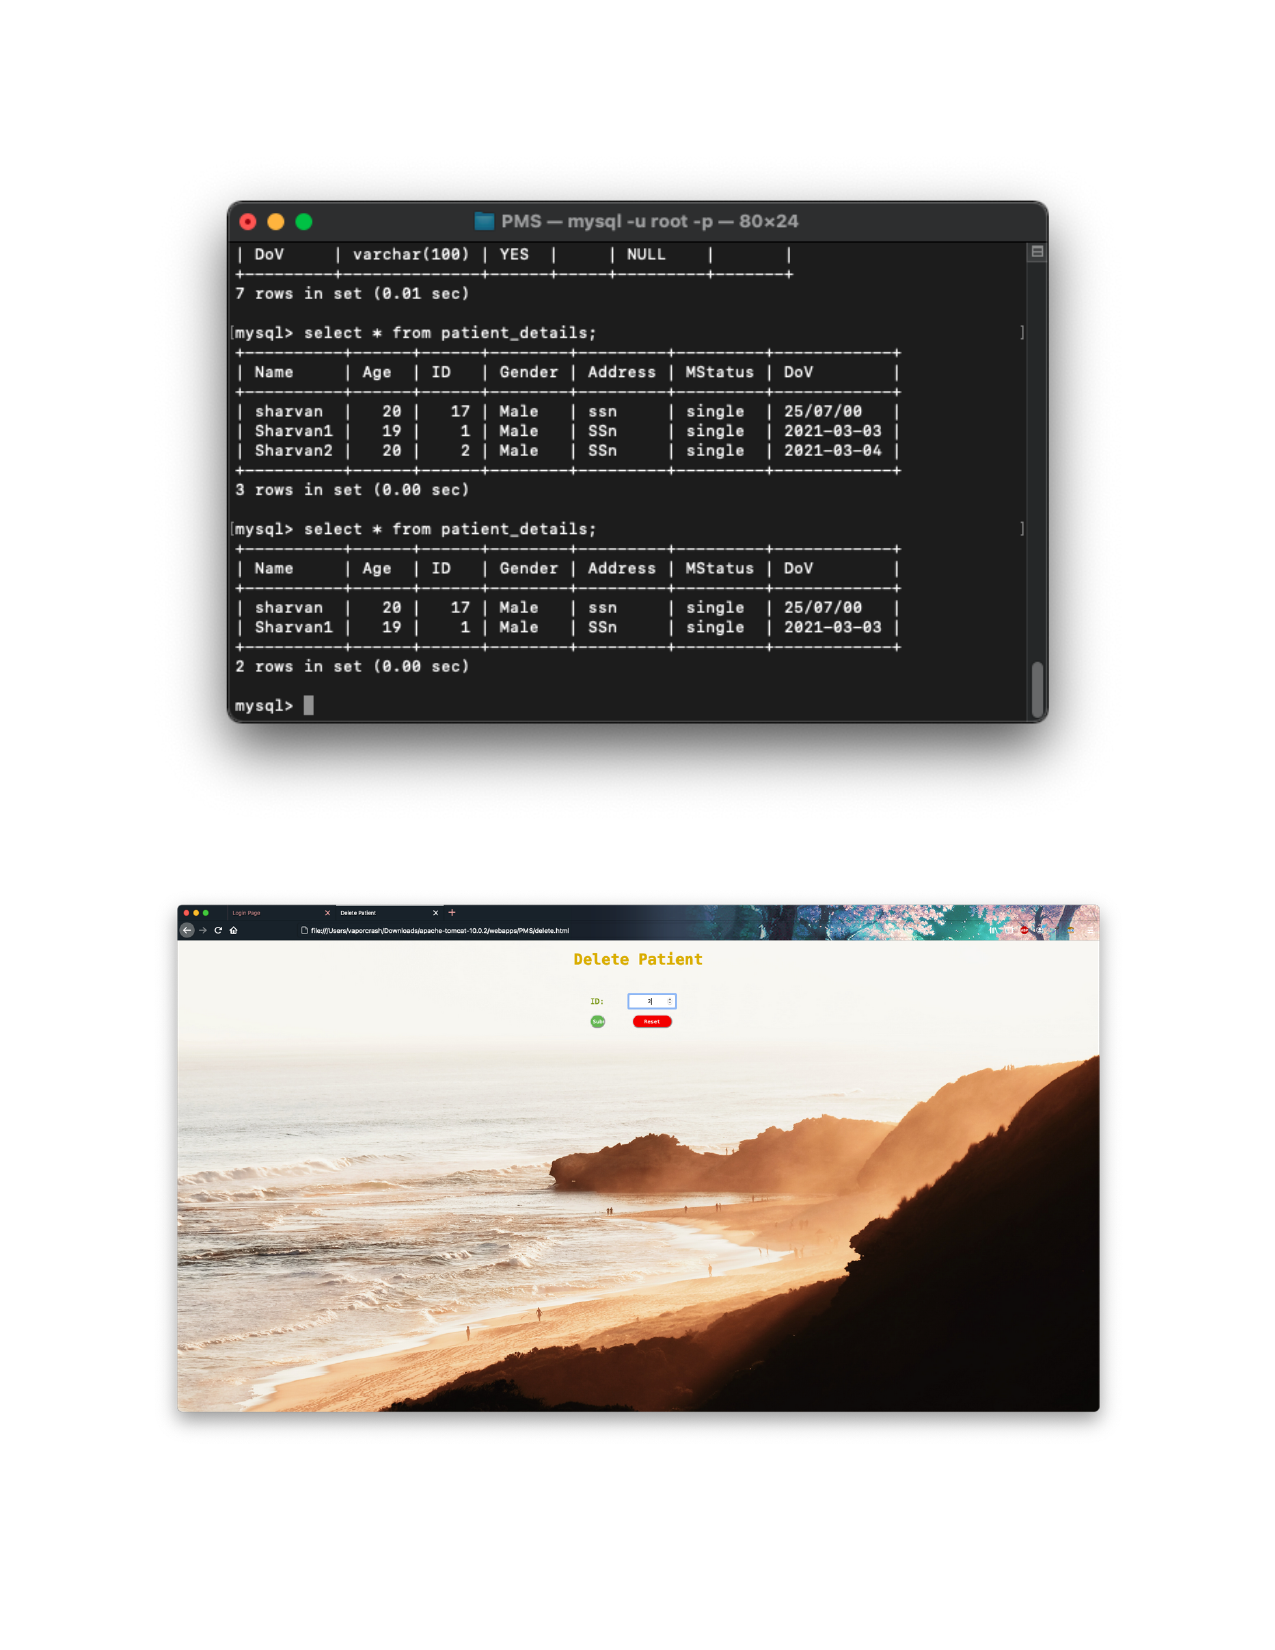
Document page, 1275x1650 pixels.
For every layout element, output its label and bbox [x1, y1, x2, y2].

picture [150, 886, 1125, 1447]
picture [150, 150, 1125, 826]
